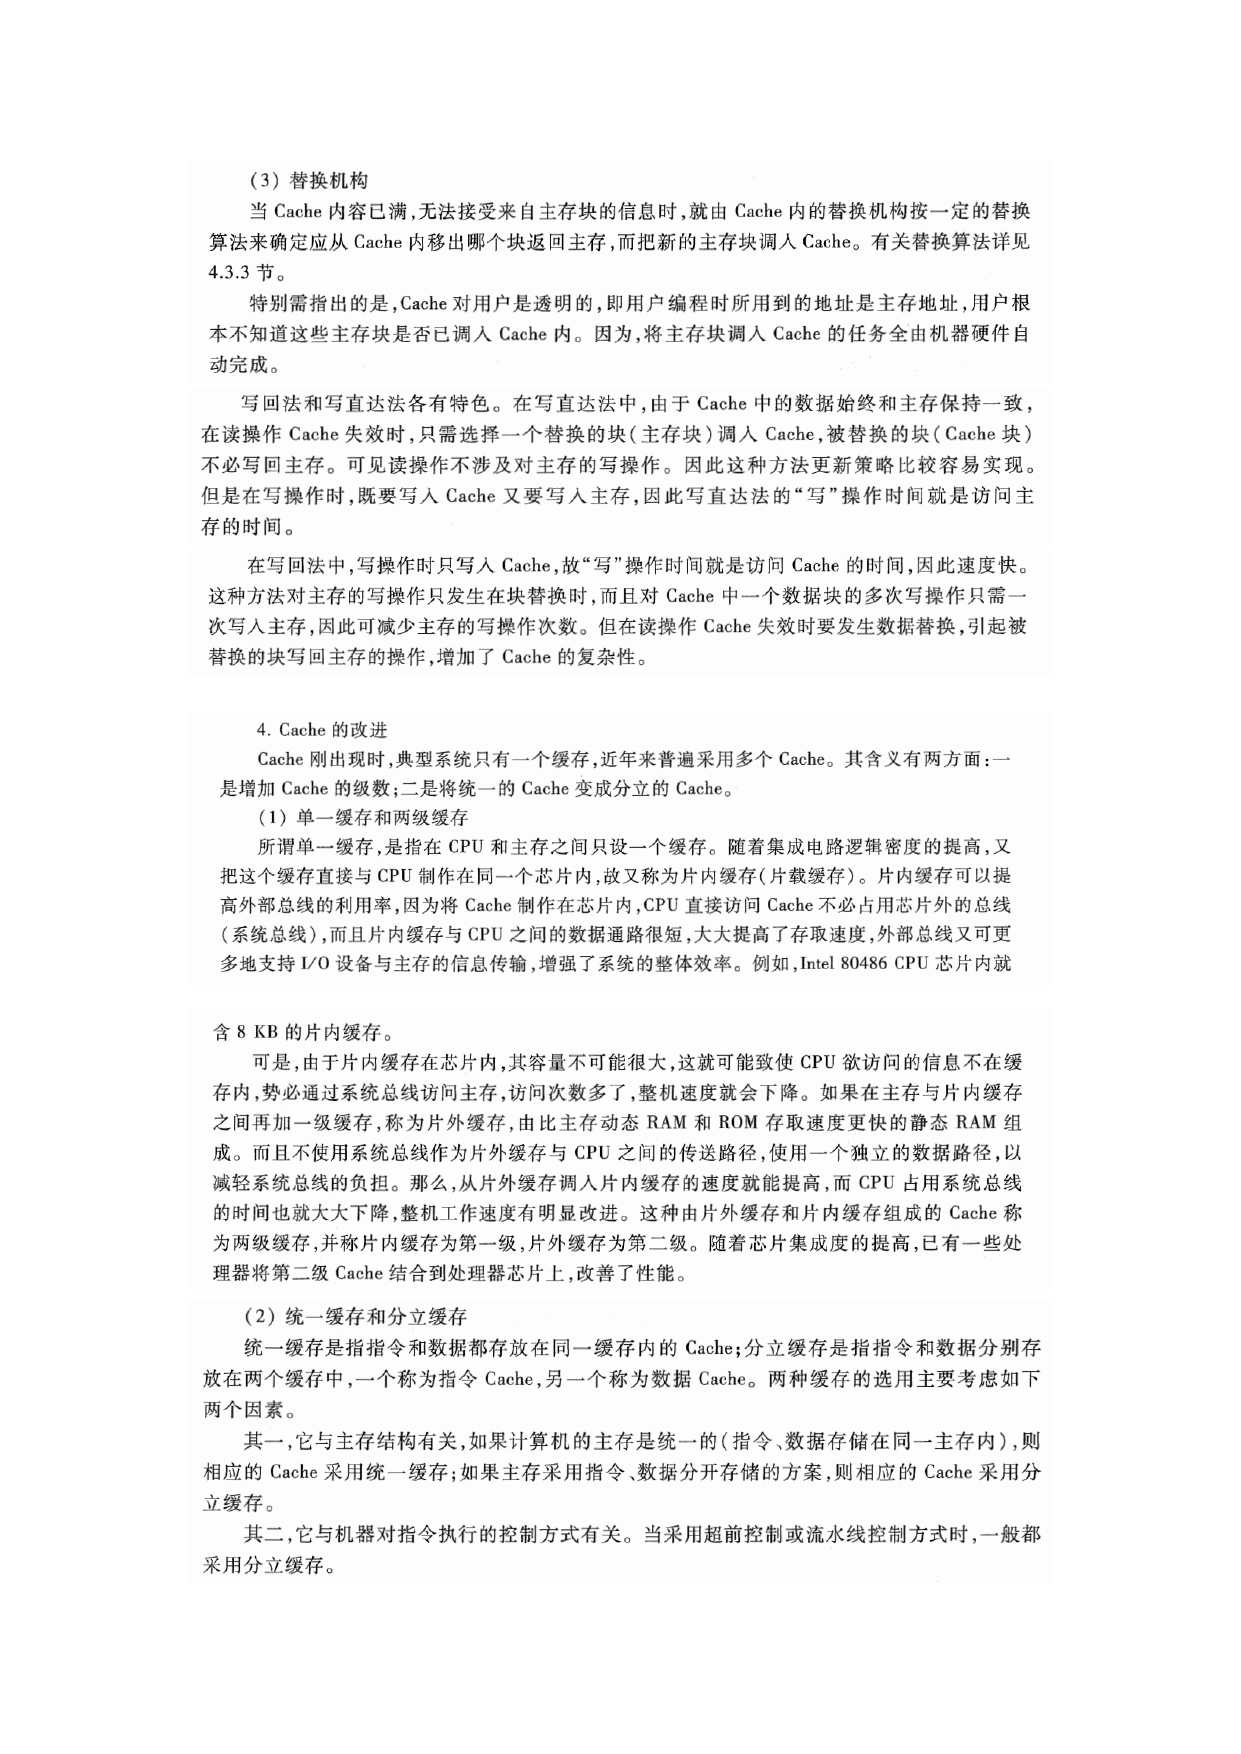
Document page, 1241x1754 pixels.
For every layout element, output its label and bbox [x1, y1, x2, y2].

picture [187, 552, 1052, 677]
picture [187, 389, 1052, 546]
picture [187, 714, 1053, 986]
picture [187, 1299, 1052, 1583]
picture [187, 162, 1052, 383]
picture [187, 1007, 1053, 1290]
